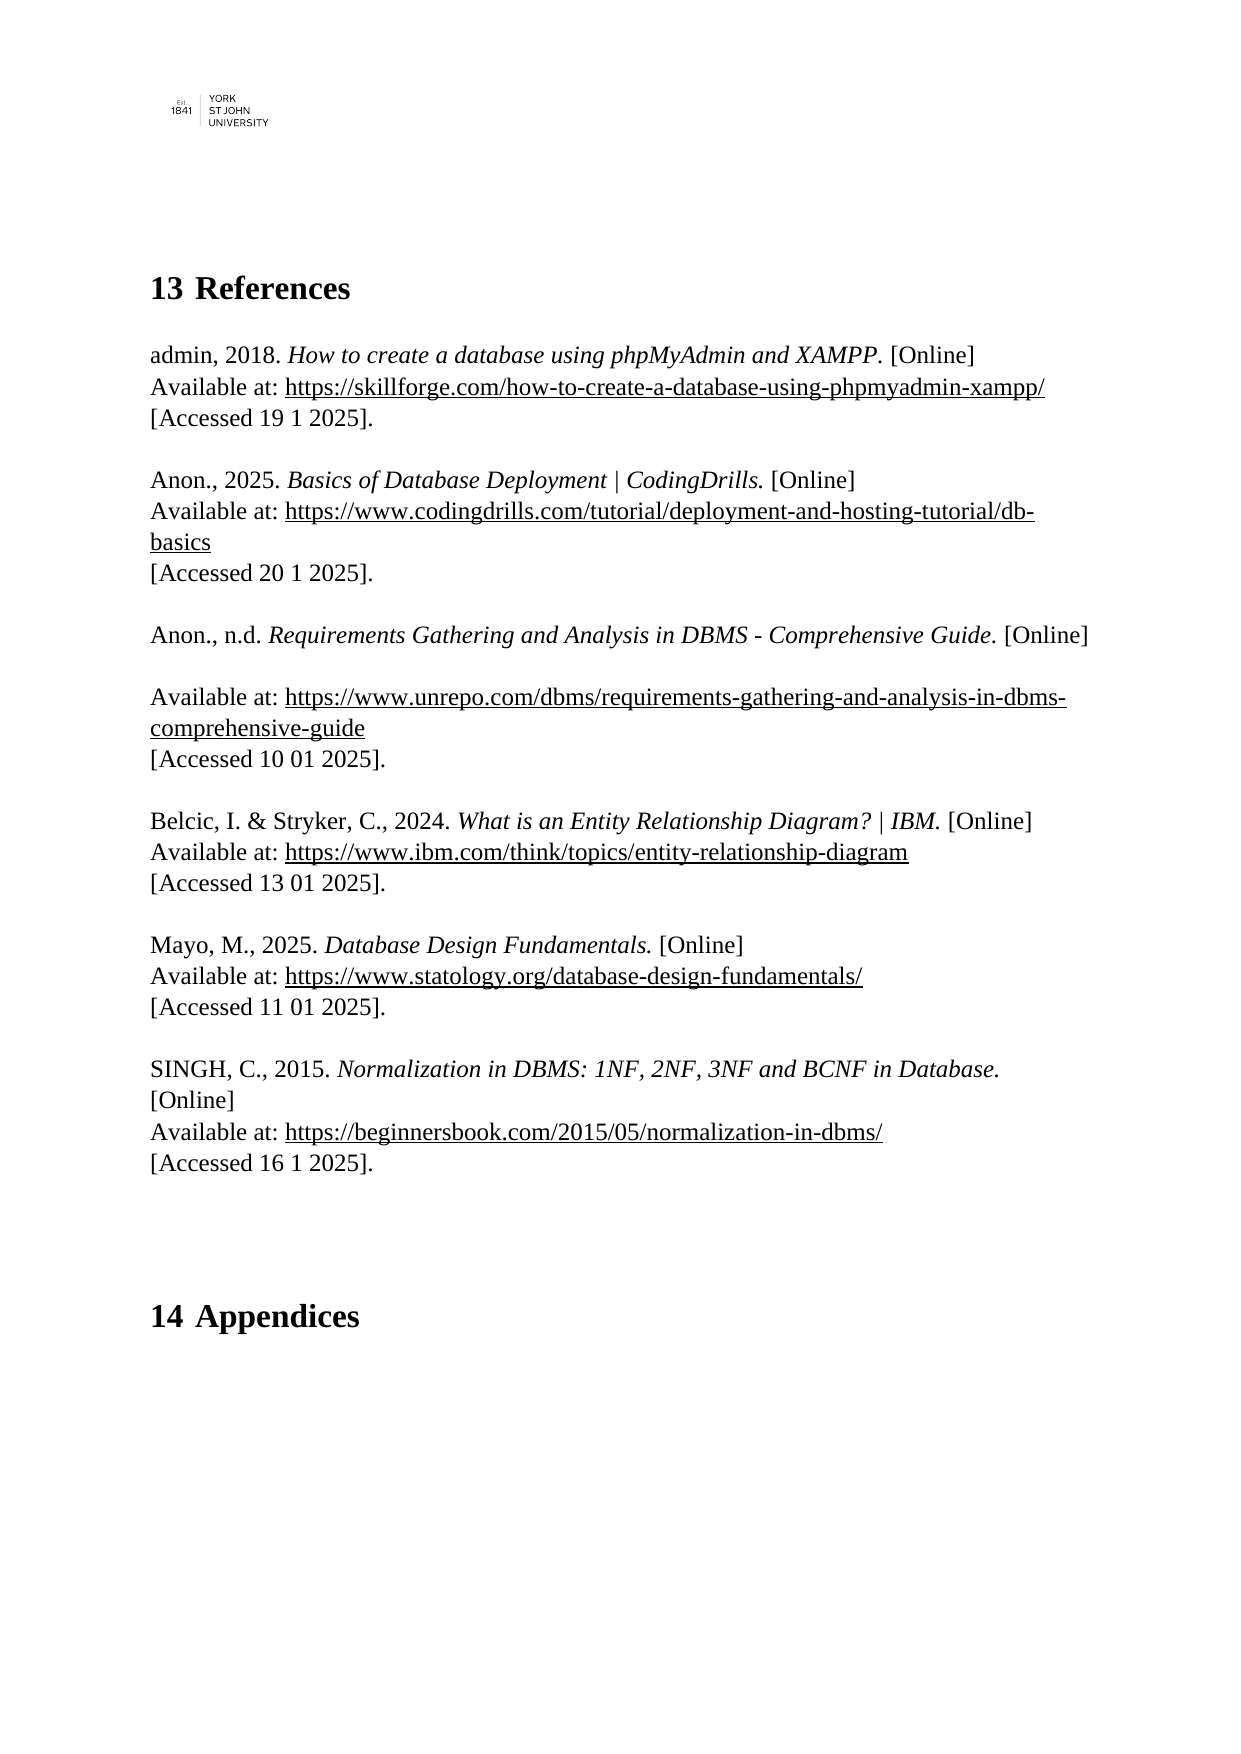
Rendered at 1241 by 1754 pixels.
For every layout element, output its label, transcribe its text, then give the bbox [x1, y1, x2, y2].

subtitle Appendices [150, 1297, 1090, 1335]
picture [150, 73, 290, 148]
